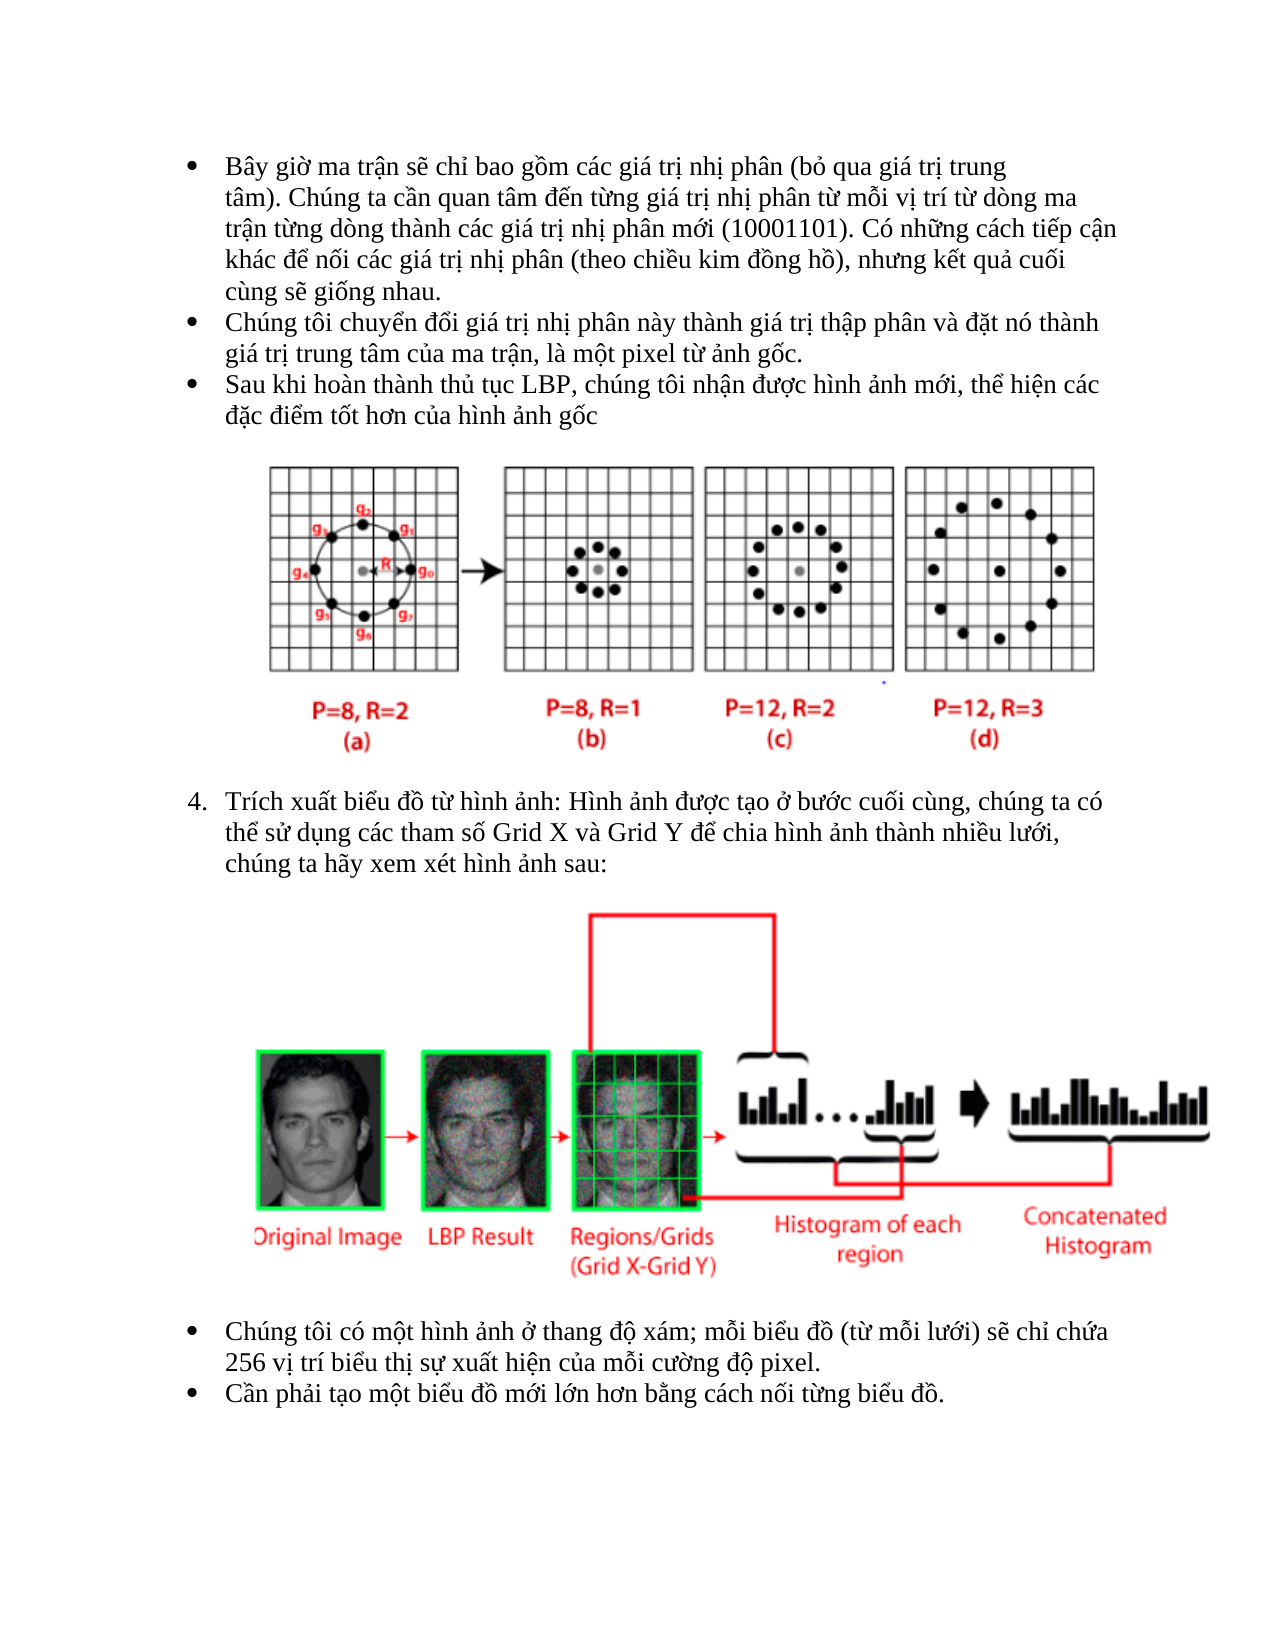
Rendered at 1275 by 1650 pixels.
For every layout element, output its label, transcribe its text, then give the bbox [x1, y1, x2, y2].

picture [254, 893, 1230, 1286]
list Sau khi hoàn thành thủ tục LBP, chúng tôi nhận được hình ảnh mới, thể hiện các đặc điểm tốt hơn của hình ảnh gốc [187, 368, 1125, 431]
list Chúng tôi chuyển đổi giá trị nhị phân này thành giá trị thập phân và đặt nó thành giá trị trung tâm của ma trận, là một pixel từ ảnh gốc. [187, 306, 1125, 368]
picture [254, 445, 1125, 757]
list Trích xuất biểu đồ từ hình ảnh: Hình ảnh được tạo ở bước cuối cùng, chúng ta có thể sử dụng các tham số Grid X và Grid Y để chia hình ảnh thành nhiều lưới, chúng ta hãy xem xét hình ảnh sau: [187, 785, 1125, 879]
list Chúng tôi có một hình ảnh ở thang độ xám; mỗi biểu đồ (từ mỗi lưới) sẽ chỉ chứa 256 vị trí biểu thị sự xuất hiện của mỗi cường độ pixel. [187, 1315, 1125, 1377]
list Cần phải tạo một biểu đồ mới lớn hơn bằng cách nối từng biểu đồ. [187, 1377, 1125, 1409]
list Bây giờ ma trận sẽ chỉ bao gồm các giá trị nhị phân (bỏ qua giá trị trung tâm). Chúng ta cần quan tâm đến từng giá trị nhị phân từ mỗi vị trí từ dòng ma trận từng dòng thành các giá trị nhị phân mới (10001101). Có những cách tiếp cận khác để nối các giá trị nhị phân (theo chiều kim đồng hồ), nhưng kết quả cuối cùng sẽ giống nhau. [187, 150, 1125, 306]
